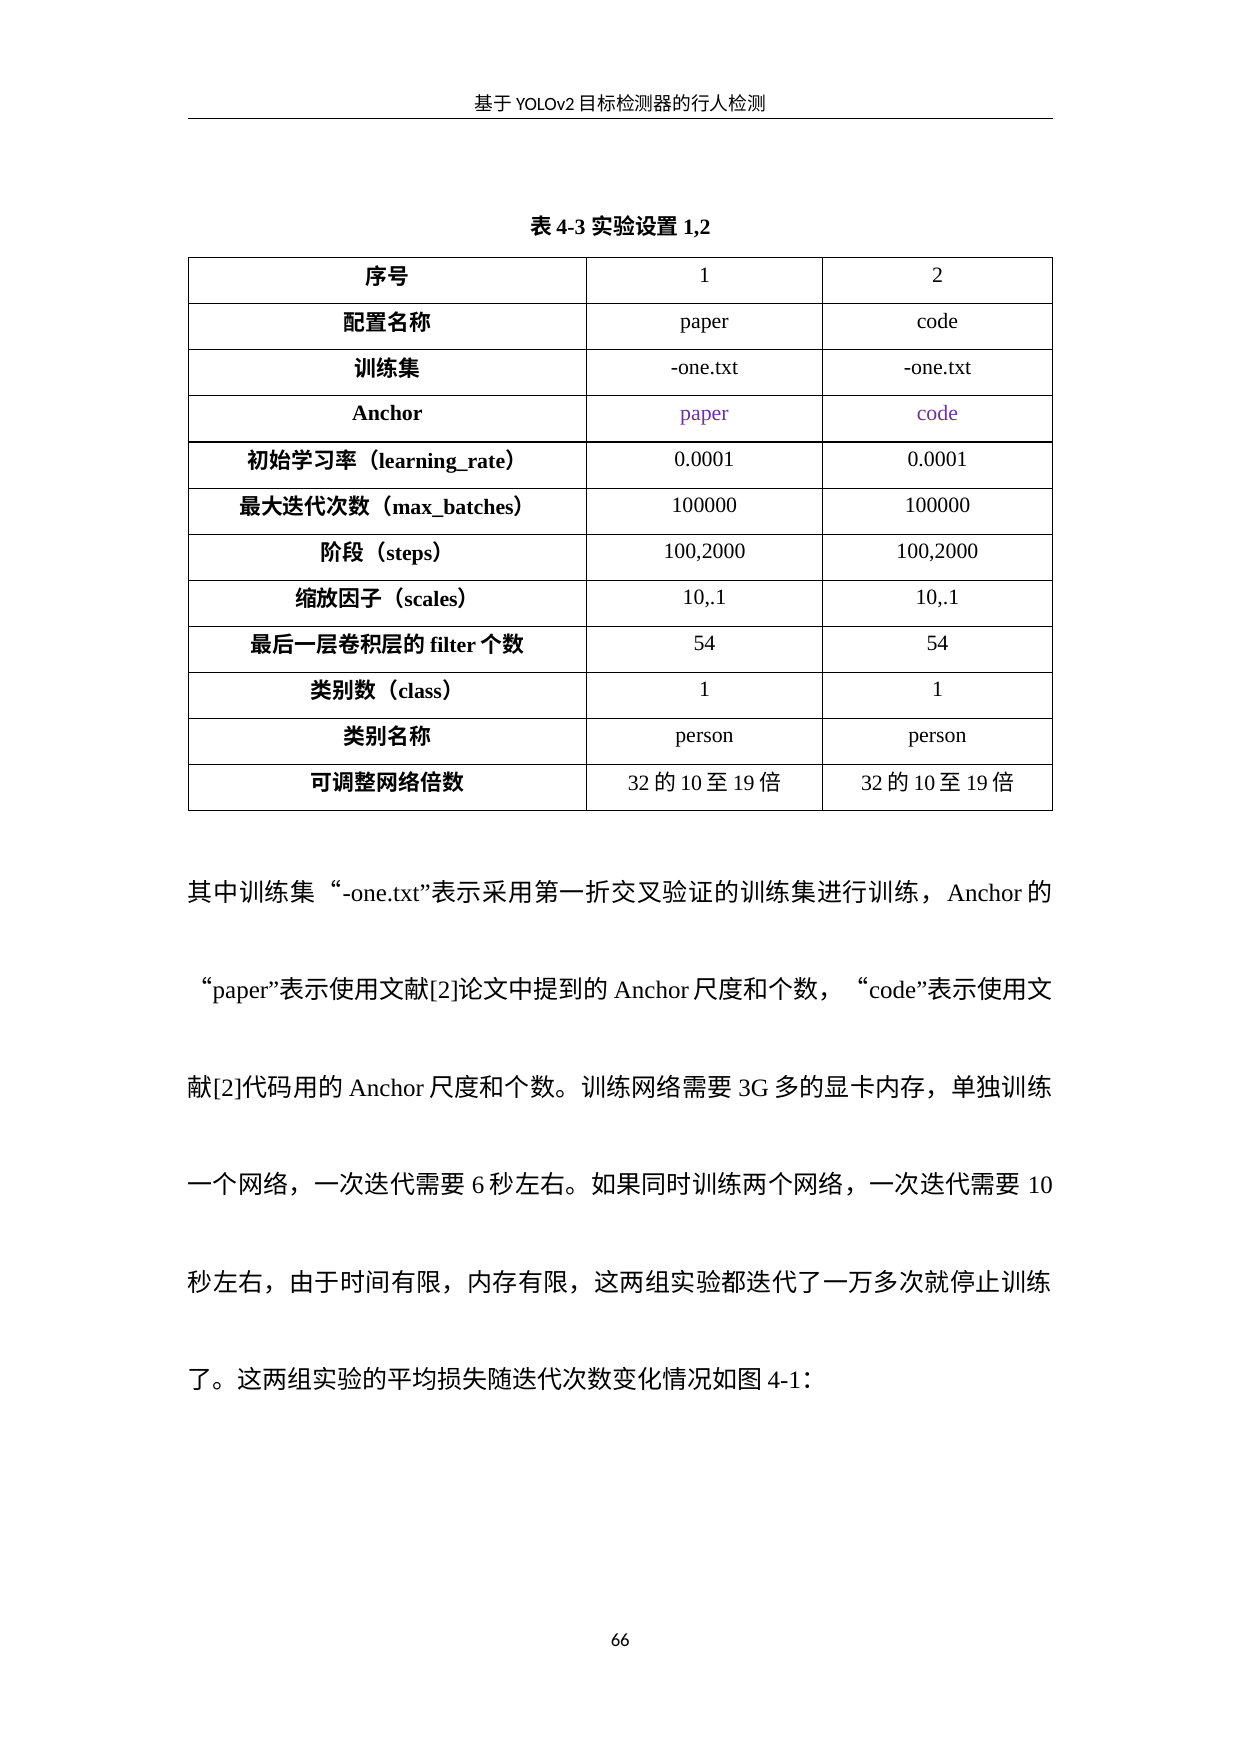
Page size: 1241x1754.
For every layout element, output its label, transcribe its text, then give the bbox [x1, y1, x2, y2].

text 其中训练集“-one.txt”表示采用第一折交叉验证的训练集进行训练，Anchor的“paper”表示使用文献[2]论文中提到的Anchor尺度和个数，“code”表示使用文献[2]代码用的Anchor尺度和个数。训练网络需要3G多的显卡内存，单独训练一个网络，一次迭代需要6秒左右。如果同时训练两个网络，一次迭代需要10秒左右，由于时间有限，内存有限，这两组实验都迭代了一万多次就停止训练了。这两组实验的平均损失随迭代次数变化情况如图4-1： [187, 858, 1053, 1410]
table_cell 1 [587, 673, 822, 718]
table_cell 54 [823, 627, 1052, 672]
table_cell 阶段（steps） [189, 535, 586, 579]
table_cell person [823, 719, 1052, 764]
table_cell -one.txt [823, 350, 1052, 395]
table_cell 0.0001 [823, 443, 1052, 487]
table_cell 最大迭代次数（max_batches） [189, 489, 586, 533]
table_header 序号 [189, 258, 586, 303]
table_cell paper [587, 304, 822, 349]
table_cell 最后一层卷积层的filter个数 [189, 627, 586, 672]
table_header 2 [823, 258, 1052, 303]
table_cell person [587, 719, 822, 764]
table_cell code [823, 396, 1052, 441]
table_cell 1 [823, 673, 1052, 718]
text 表4-3 实验设置1,2 [187, 209, 1053, 241]
table_cell 类别名称 [189, 719, 586, 764]
table_cell -one.txt [587, 350, 822, 395]
table_header 1 [587, 258, 822, 303]
table_cell 100000 [587, 489, 822, 533]
table_cell 初始学习率（learning_rate） [189, 443, 586, 487]
table_cell code [823, 304, 1052, 349]
table_cell 100,2000 [587, 535, 822, 579]
table_cell 100000 [823, 489, 1052, 533]
table_cell 类别数（class） [189, 673, 586, 718]
table_cell 32的10至19倍 [823, 765, 1052, 810]
table_cell 配置名称 [189, 304, 586, 349]
table_cell Anchor [189, 396, 586, 441]
table_cell paper [587, 396, 822, 441]
table_cell 0.0001 [587, 443, 822, 487]
table_cell 100,2000 [823, 535, 1052, 579]
table_cell 10,.1 [823, 581, 1052, 626]
table_cell 54 [587, 627, 822, 672]
table_cell 训练集 [189, 350, 586, 395]
table_cell 可调整网络倍数 [189, 765, 586, 810]
table_cell 32的10至19倍 [587, 765, 822, 810]
table_cell 缩放因子（scales） [189, 581, 586, 626]
table_cell 10,.1 [587, 581, 822, 626]
